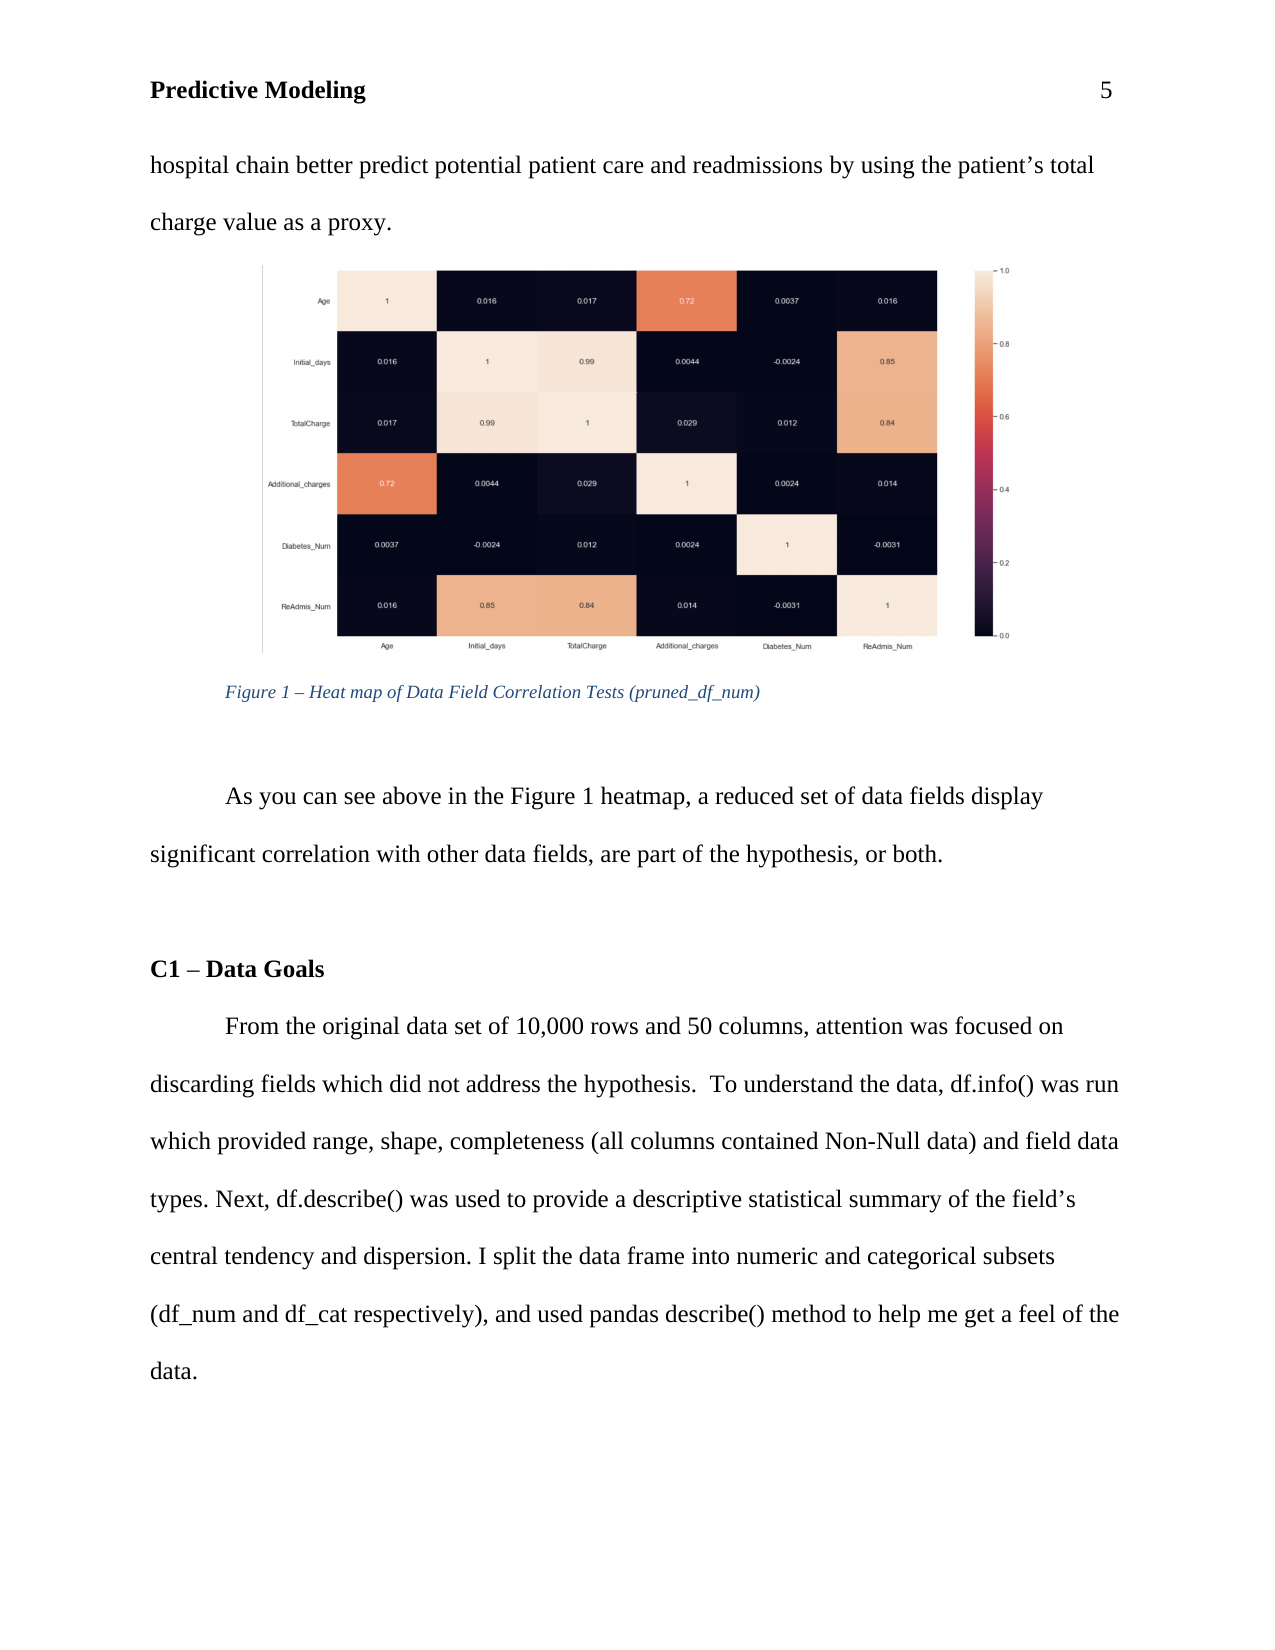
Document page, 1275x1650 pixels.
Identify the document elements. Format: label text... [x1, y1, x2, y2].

text As you can see above in the Figure 1 heatmap, a reduced set of data fields display significant correlation with other data fields, are part of the hypothesis, or both. [150, 781, 1125, 868]
text From the original data set of 10,000 rows and 50 columns, attention was focused on discarding fields which did not address the hypothesis. To understand the data, df.info() was run which provided range, shape, completeness (all columns contained Non-Null data) and field data types. Next, df.describe() was used to provide a descriptive statistical summary of the field’s central tendency and dispersion. I split the data frame into numeric and categorical subsets (df_num and df_cat respectively), and used pandas describe() method to help me get a feel of the data. [150, 1011, 1125, 1385]
text Figure 1 – Heat map of Data Field Correlation Tests (pruned_df_num) [150, 681, 1125, 703]
text C1 – Data Goals [150, 954, 1125, 983]
picture [262, 265, 1013, 653]
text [150, 150, 1125, 236]
